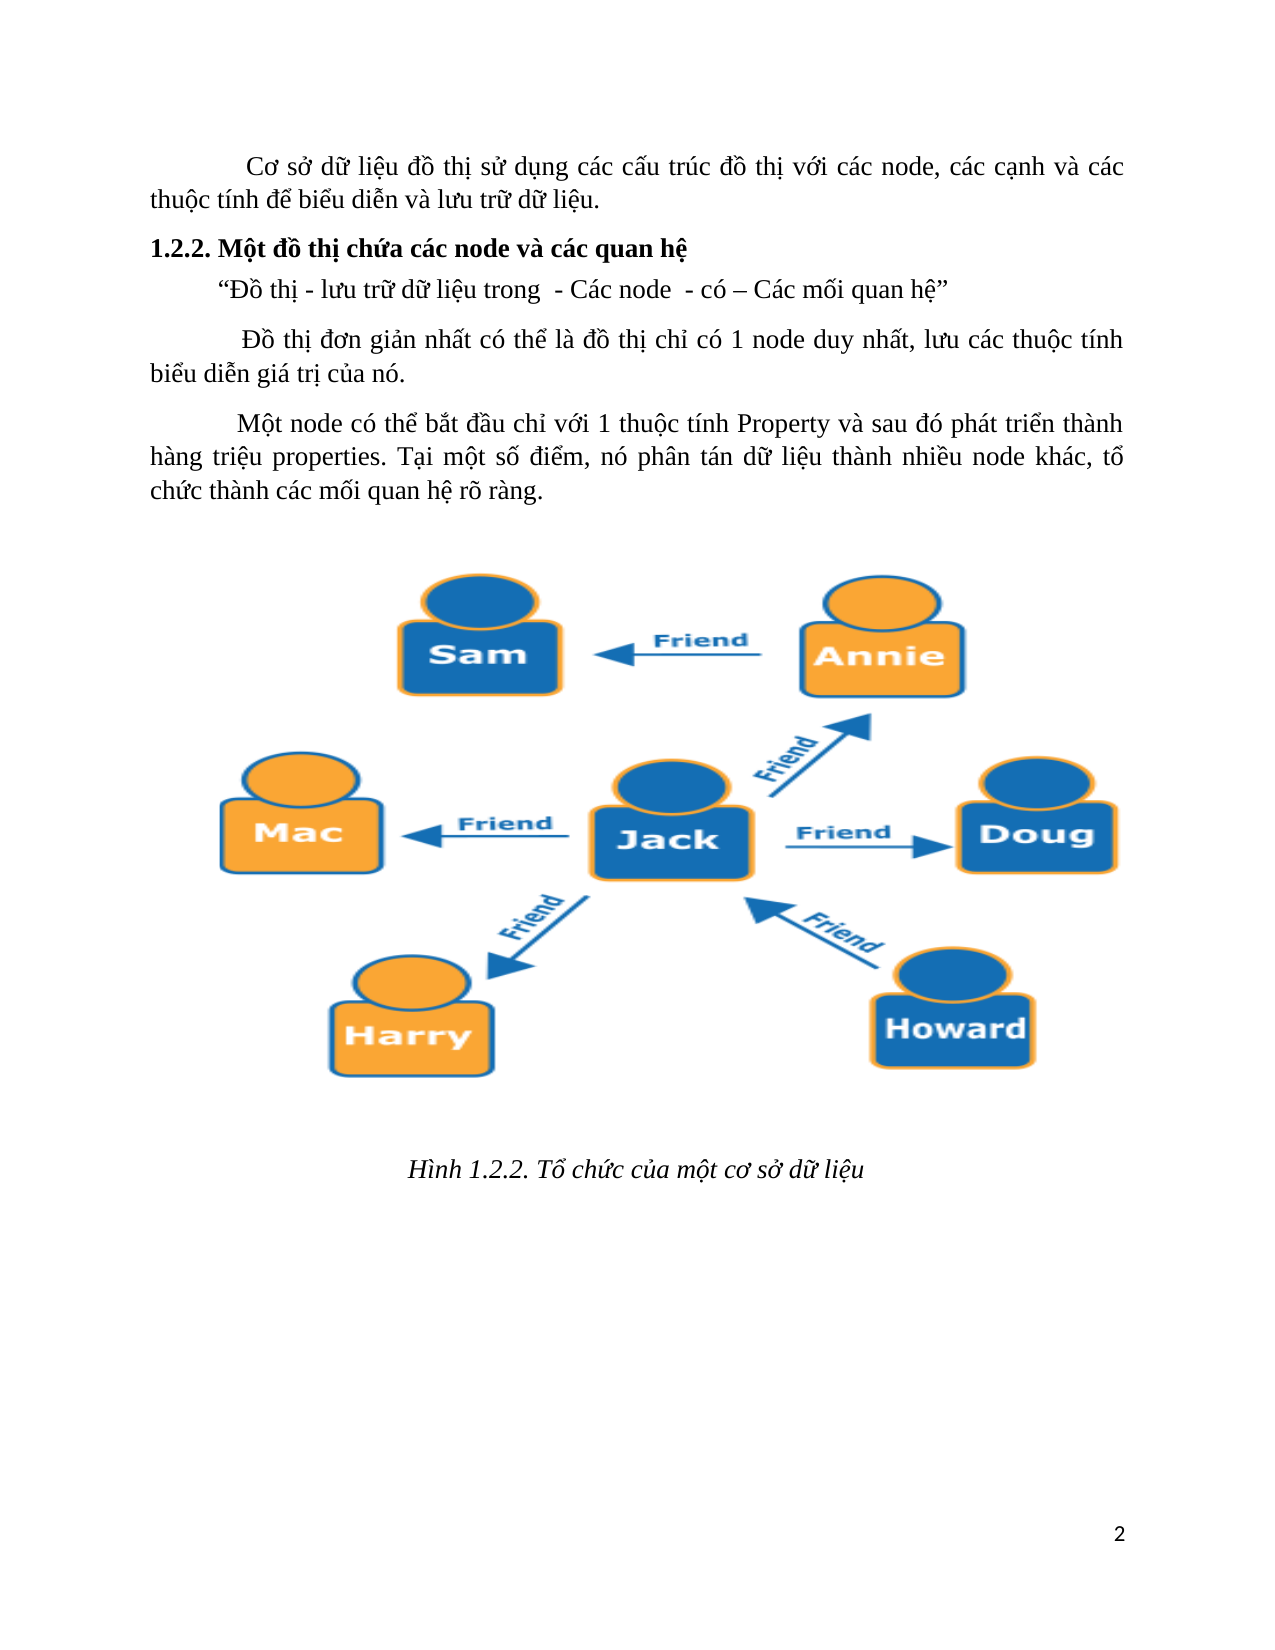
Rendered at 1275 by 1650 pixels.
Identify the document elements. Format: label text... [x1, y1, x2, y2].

subtitle 1.2.2. Một đồ thị chứa các node và các quan hệ [150, 232, 1125, 264]
picture [219, 554, 1137, 1086]
text Cơ sở dữ liệu đồ thị sử dụng các cấu trúc đồ thị với các node, các cạnh và các thuộc tính để biểu diễn và lưu trữ dữ liệu. [150, 150, 1125, 214]
text Đồ thị đơn giản nhất có thể là đồ thị chỉ có 1 node duy nhất, lưu các thuộc tính biểu diễn giá trị của nó. [150, 323, 1125, 388]
text “Đồ thị - lưu trữ dữ liệu trong - Các node - có – Các mối quan hệ” [150, 273, 1125, 304]
text Một node có thể bắt đầu chỉ với 1 thuộc tính Property và sau đó phát triển thành hàng triệu properties. Tại một số điểm, nó phân tán dữ liệu thành nhiều node khác, tổ chức thành các mối quan hệ rõ ràng. [150, 407, 1125, 505]
text Hình 1.2.2. Tổ chức của một cơ sở dữ liệu [150, 1153, 1125, 1184]
